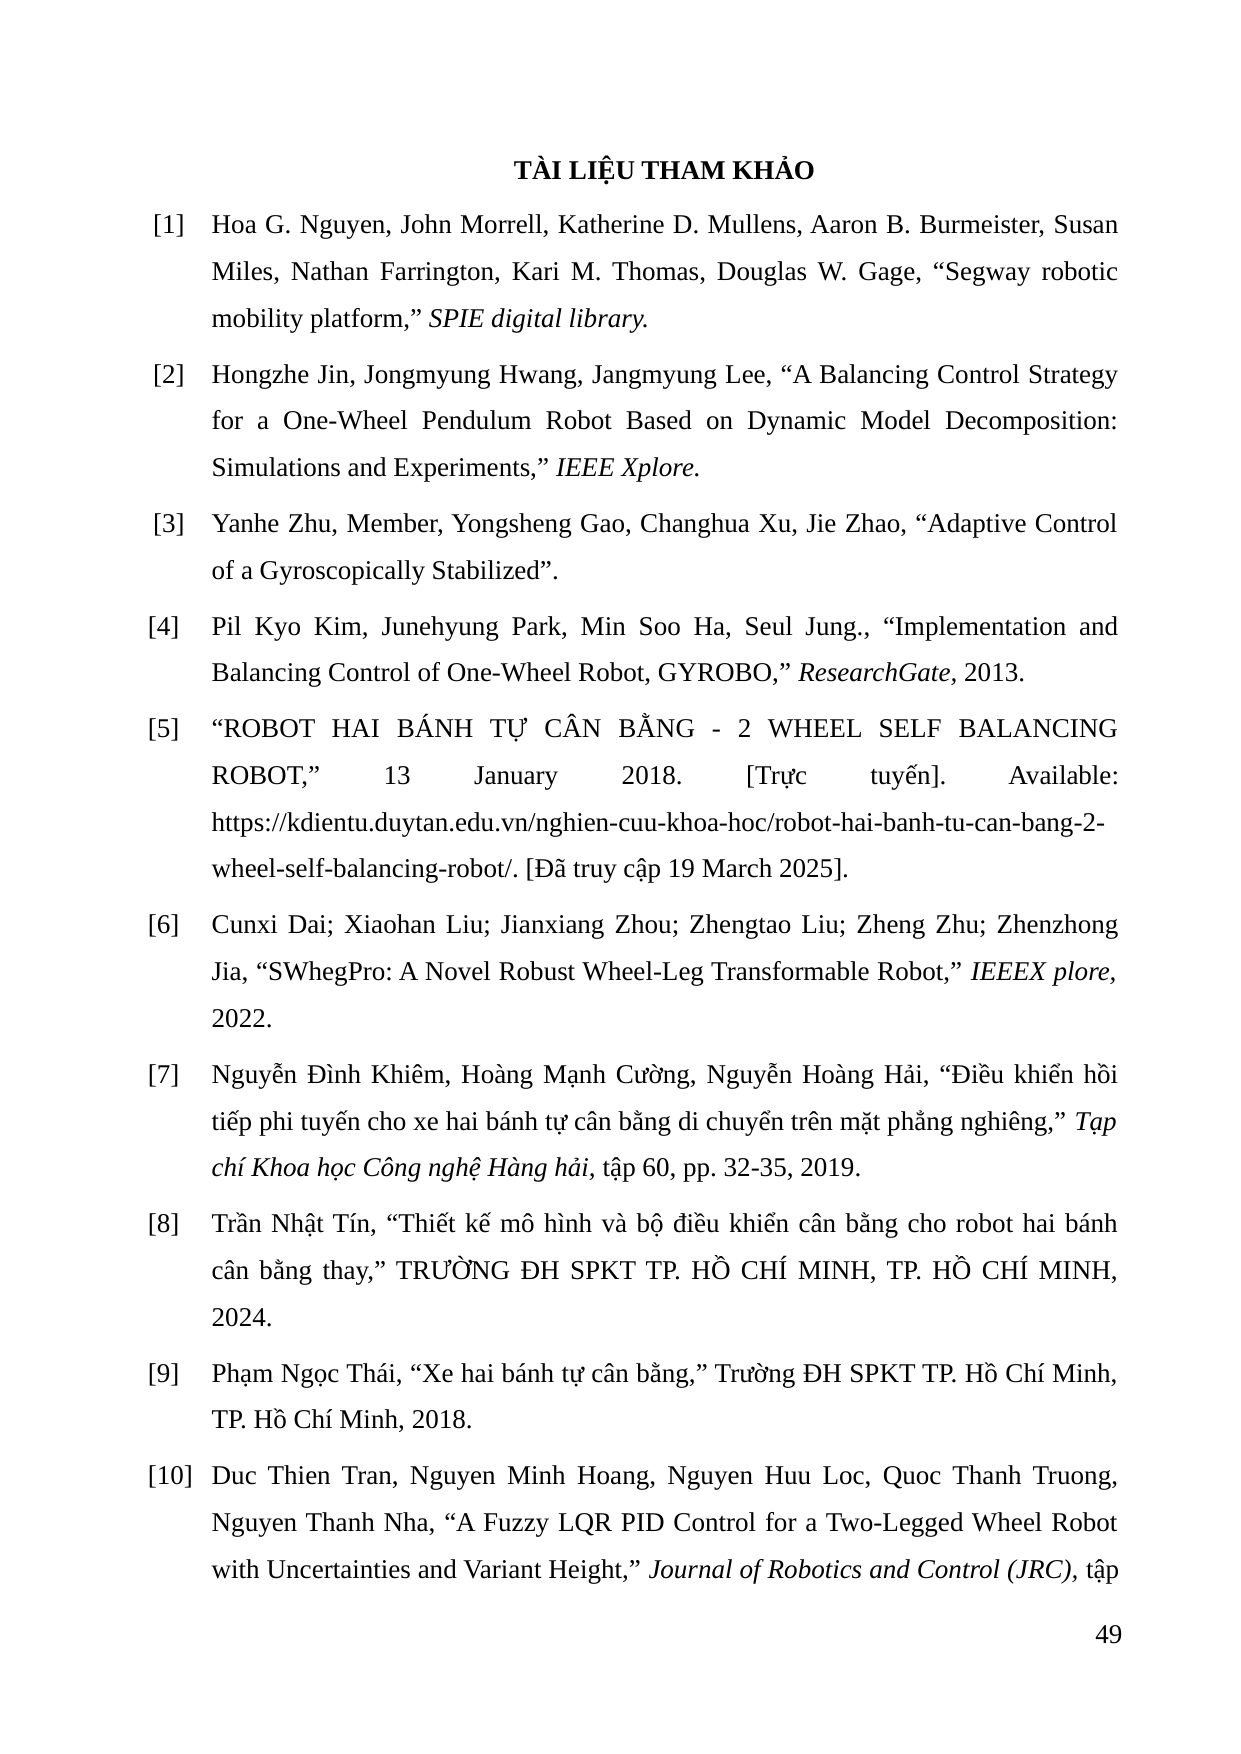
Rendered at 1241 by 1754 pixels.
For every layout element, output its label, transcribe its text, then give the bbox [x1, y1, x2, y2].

table_header Hoa G. Nguyen, John Morrell, Katherine D. Mullens, Aaron B. Burmeister, Susan Miles, Nathan Farrington, Kari M. Thomas, Douglas W. Gage, “Segway robotic mobility platform,” SPIE digital library. [210, 201, 1121, 350]
table_cell Trần Nhật Tín, “Thiết kế mô hình và bộ điều khiển cân bằng cho robot hai bánh cân bằng thay,” TRƯỜNG ĐH SPKT TP. HỒ CHÍ MINH, TP. HỒ CHÍ MINH, 2024. [210, 1200, 1121, 1349]
table_cell [8] [146, 1200, 210, 1349]
table_cell [6] [146, 901, 210, 1050]
table_cell Cunxi Dai; Xiaohan Liu; Jianxiang Zhou; Zhengtao Liu; Zheng Zhu; Zhenzhong Jia, “SWhegPro: A Novel Robust Wheel-Leg Transformable Robot,” IEEEX plore, 2022. [210, 901, 1121, 1050]
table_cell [210, 1452, 1121, 1586]
table_cell [5] [146, 705, 210, 901]
table_cell Pil Kyo Kim, Junehyung Park, Min Soo Ha, Seul Jung., “Implementation and Balancing Control of One-Wheel Robot, GYROBO,” ResearchGate, 2013. [210, 602, 1121, 705]
table_cell [4] [146, 602, 210, 705]
table_cell [7] [146, 1050, 210, 1199]
table_cell Phạm Ngọc Thái, “Xe hai bánh tự cân bằng,” Trường ĐH SPKT TP. Hồ Chí Minh, TP. Hồ Chí Minh, 2018. [210, 1349, 1121, 1452]
table_cell [10] [146, 1452, 210, 1586]
table_cell Yanhe Zhu, Member, Yongsheng Gao, Changhua Xu, Jie Zhao, “Adaptive Control of a Gyroscopically Stabilized”. [210, 499, 1121, 602]
table_cell [3] [151, 499, 210, 602]
table_cell “ROBOT HAI BÁNH TỰ CÂN BẰNG - 2 WHEEL SELF BALANCING ROBOT,” 13 January 2018. [Trực tuyến]. Available: https://kdientu.duytan.edu.vn/nghien-cuu-khoa-hoc/robot-hai-banh-tu-can-bang-2-wheel-self-balancing-robot/. [Đã truy cập 19 March 2025]. [210, 705, 1121, 901]
table_cell Nguyễn Đình Khiêm, Hoàng Mạnh Cường, Nguyễn Hoàng Hải, “Điều khiển hồi tiếp phi tuyến cho xe hai bánh tự cân bằng di chuyển trên mặt phẳng nghiêng,” Tạp chí Khoa học Công nghệ Hàng hải, tập 60, pp. 32-35, 2019. [210, 1050, 1121, 1199]
table_cell [2] [151, 350, 210, 499]
table_cell Hongzhe Jin, Jongmyung Hwang, Jangmyung Lee, “A Balancing Control Strategy for a One-Wheel Pendulum Robot Based on Dynamic Model Decomposition: Simulations and Experiments,” IEEE Xplore. [210, 350, 1121, 499]
text TÀI LIỆU THAM KHẢO [148, 154, 1122, 185]
table_cell [9] [146, 1349, 210, 1452]
table_header [1] [151, 201, 210, 350]
